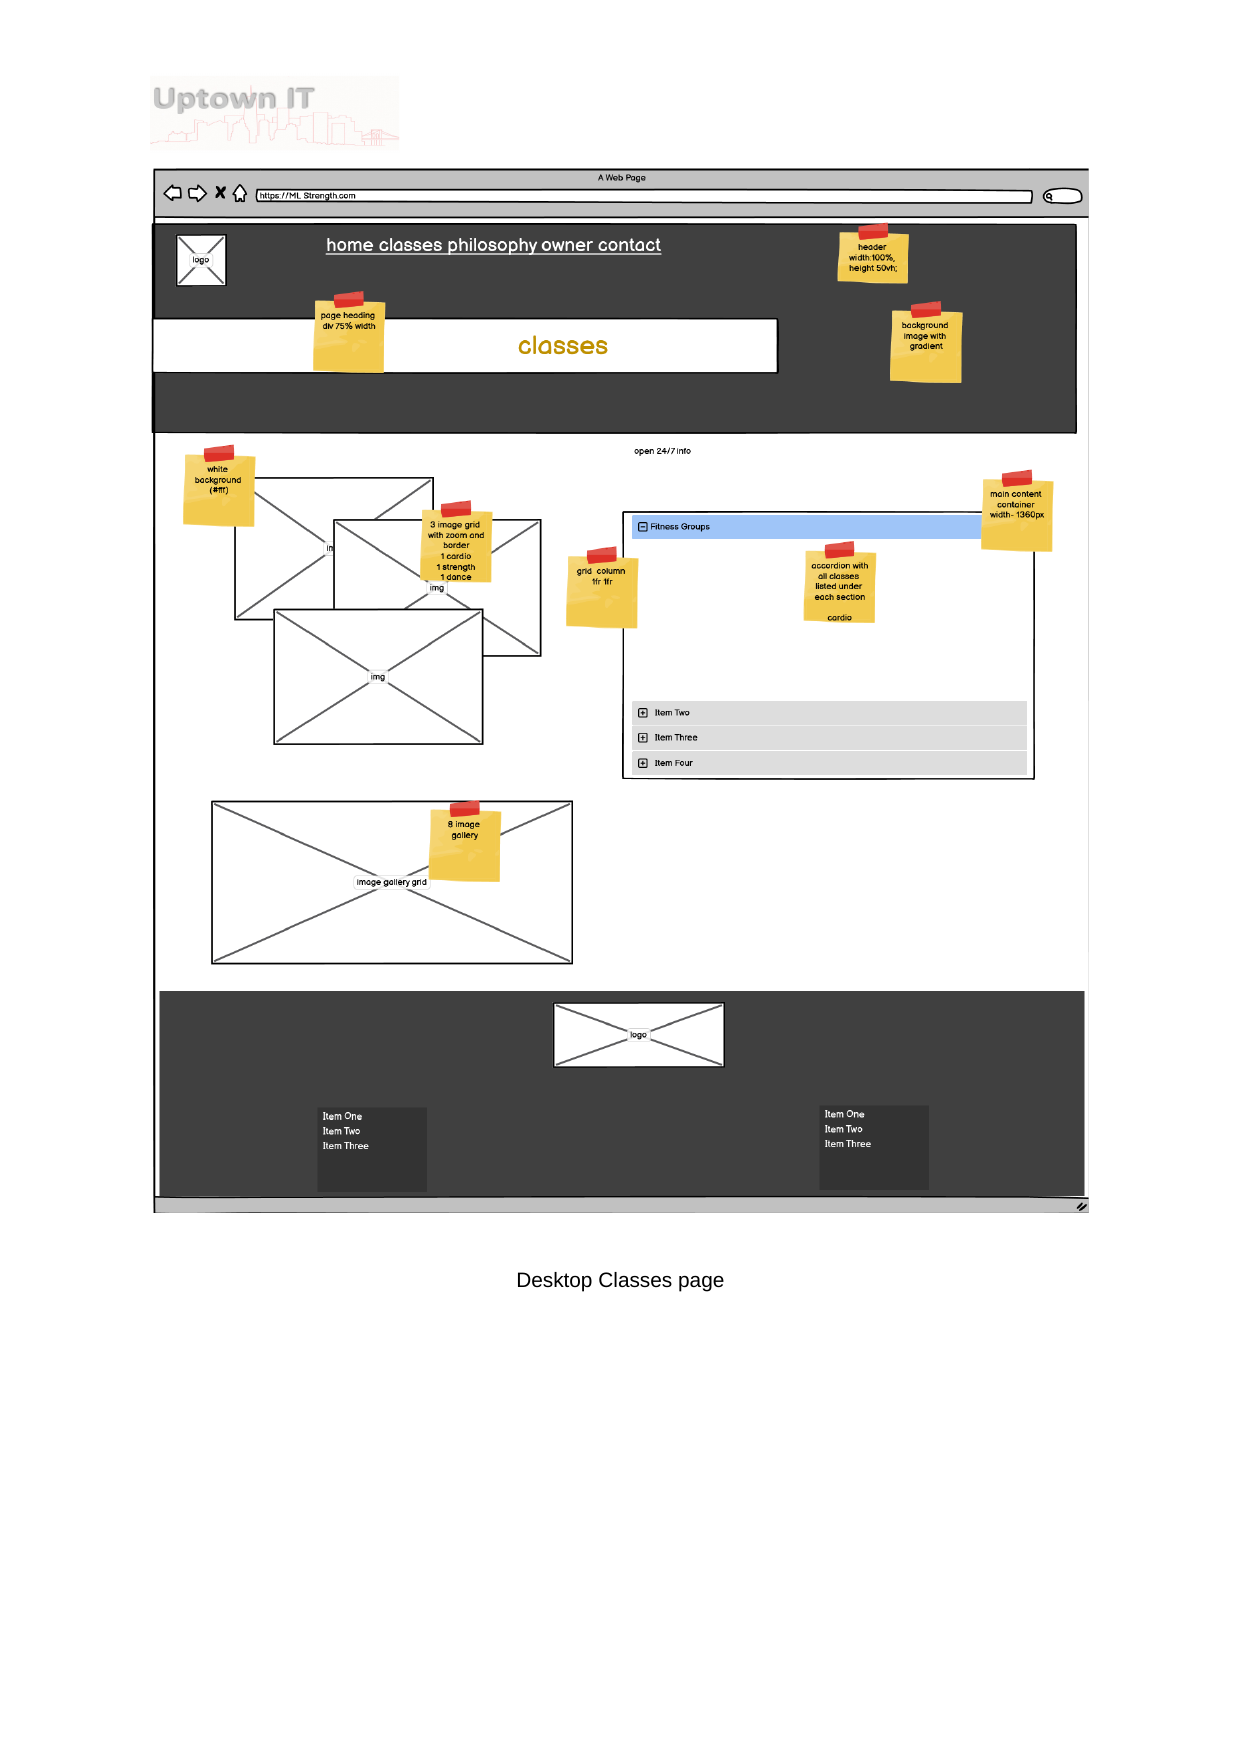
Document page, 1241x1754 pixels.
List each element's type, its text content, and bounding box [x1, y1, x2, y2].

picture [151, 168, 1089, 1211]
picture [150, 73, 400, 153]
